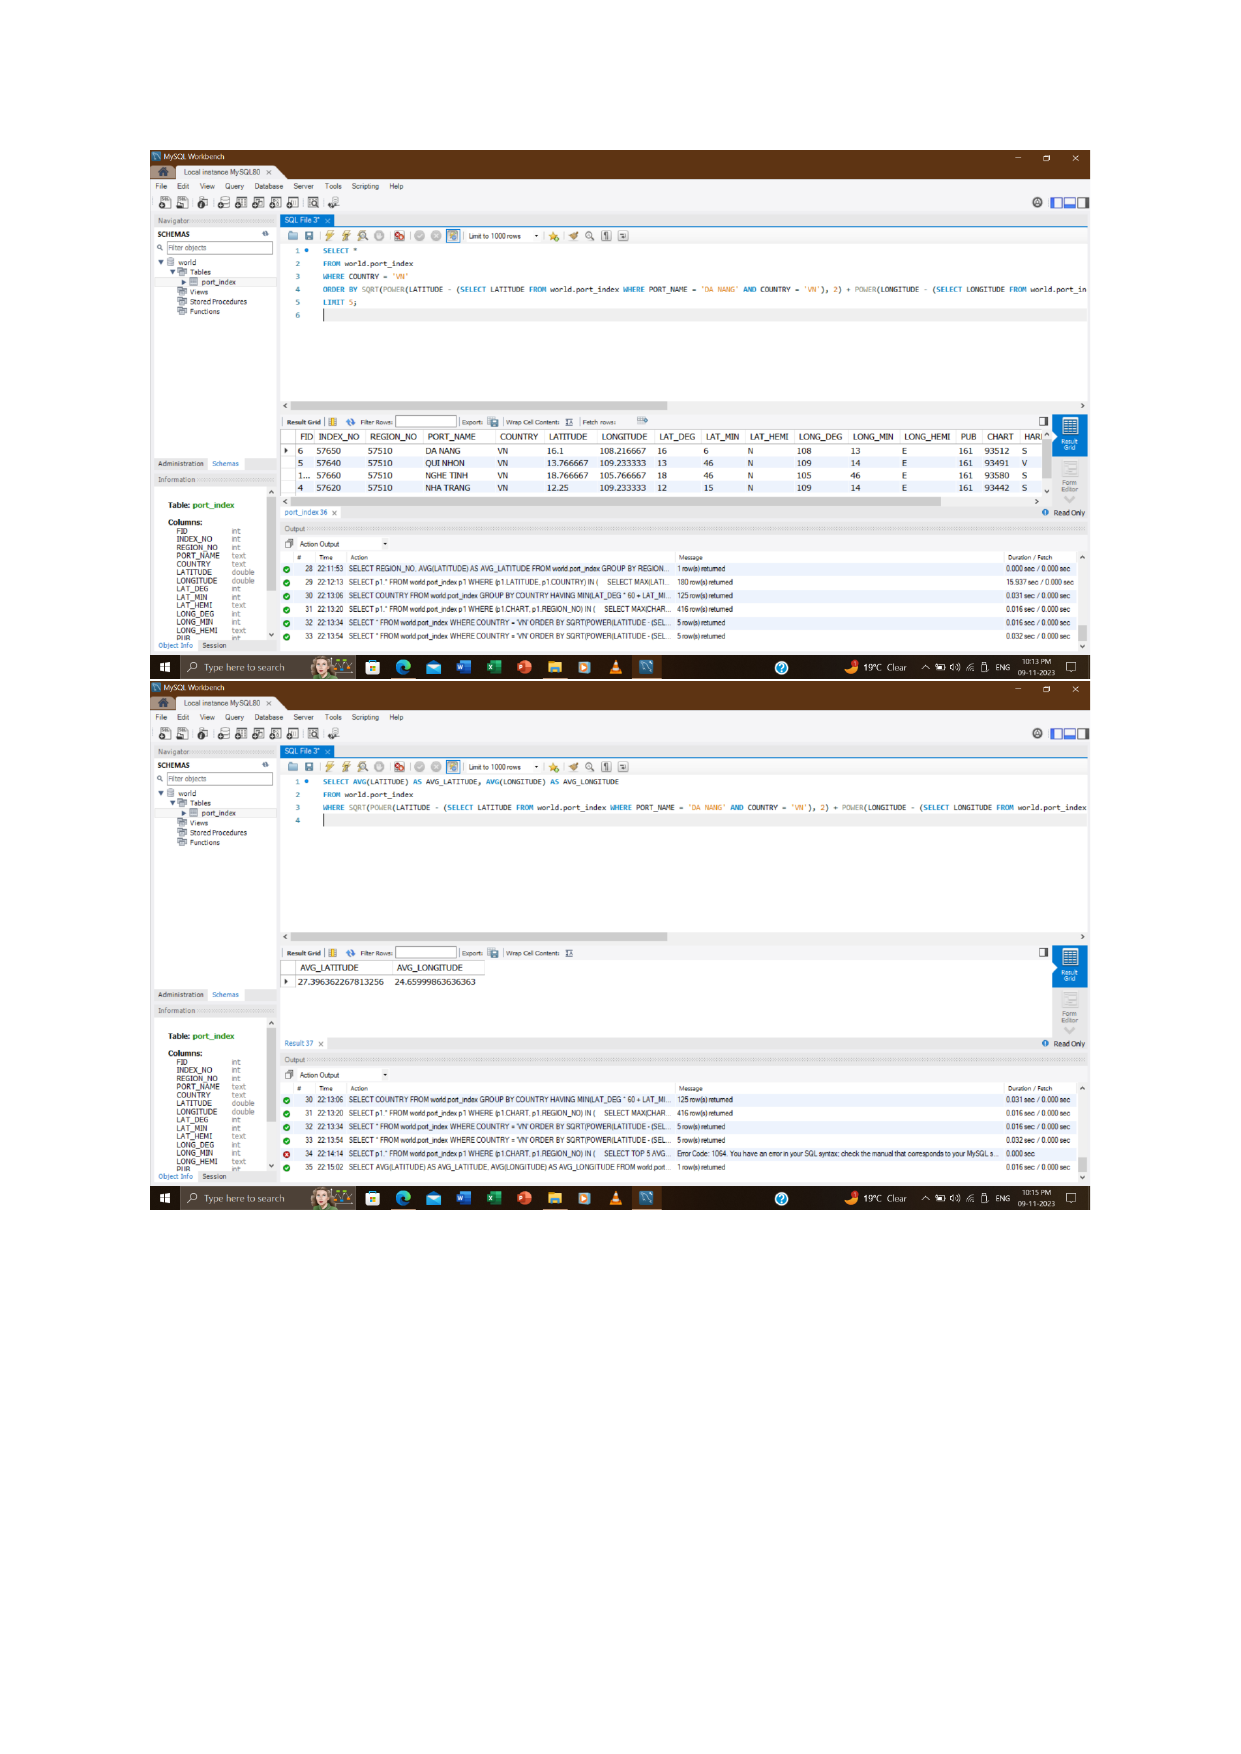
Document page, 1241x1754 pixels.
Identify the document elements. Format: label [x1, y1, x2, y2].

picture [150, 150, 1091, 679]
picture [150, 681, 1091, 1210]
